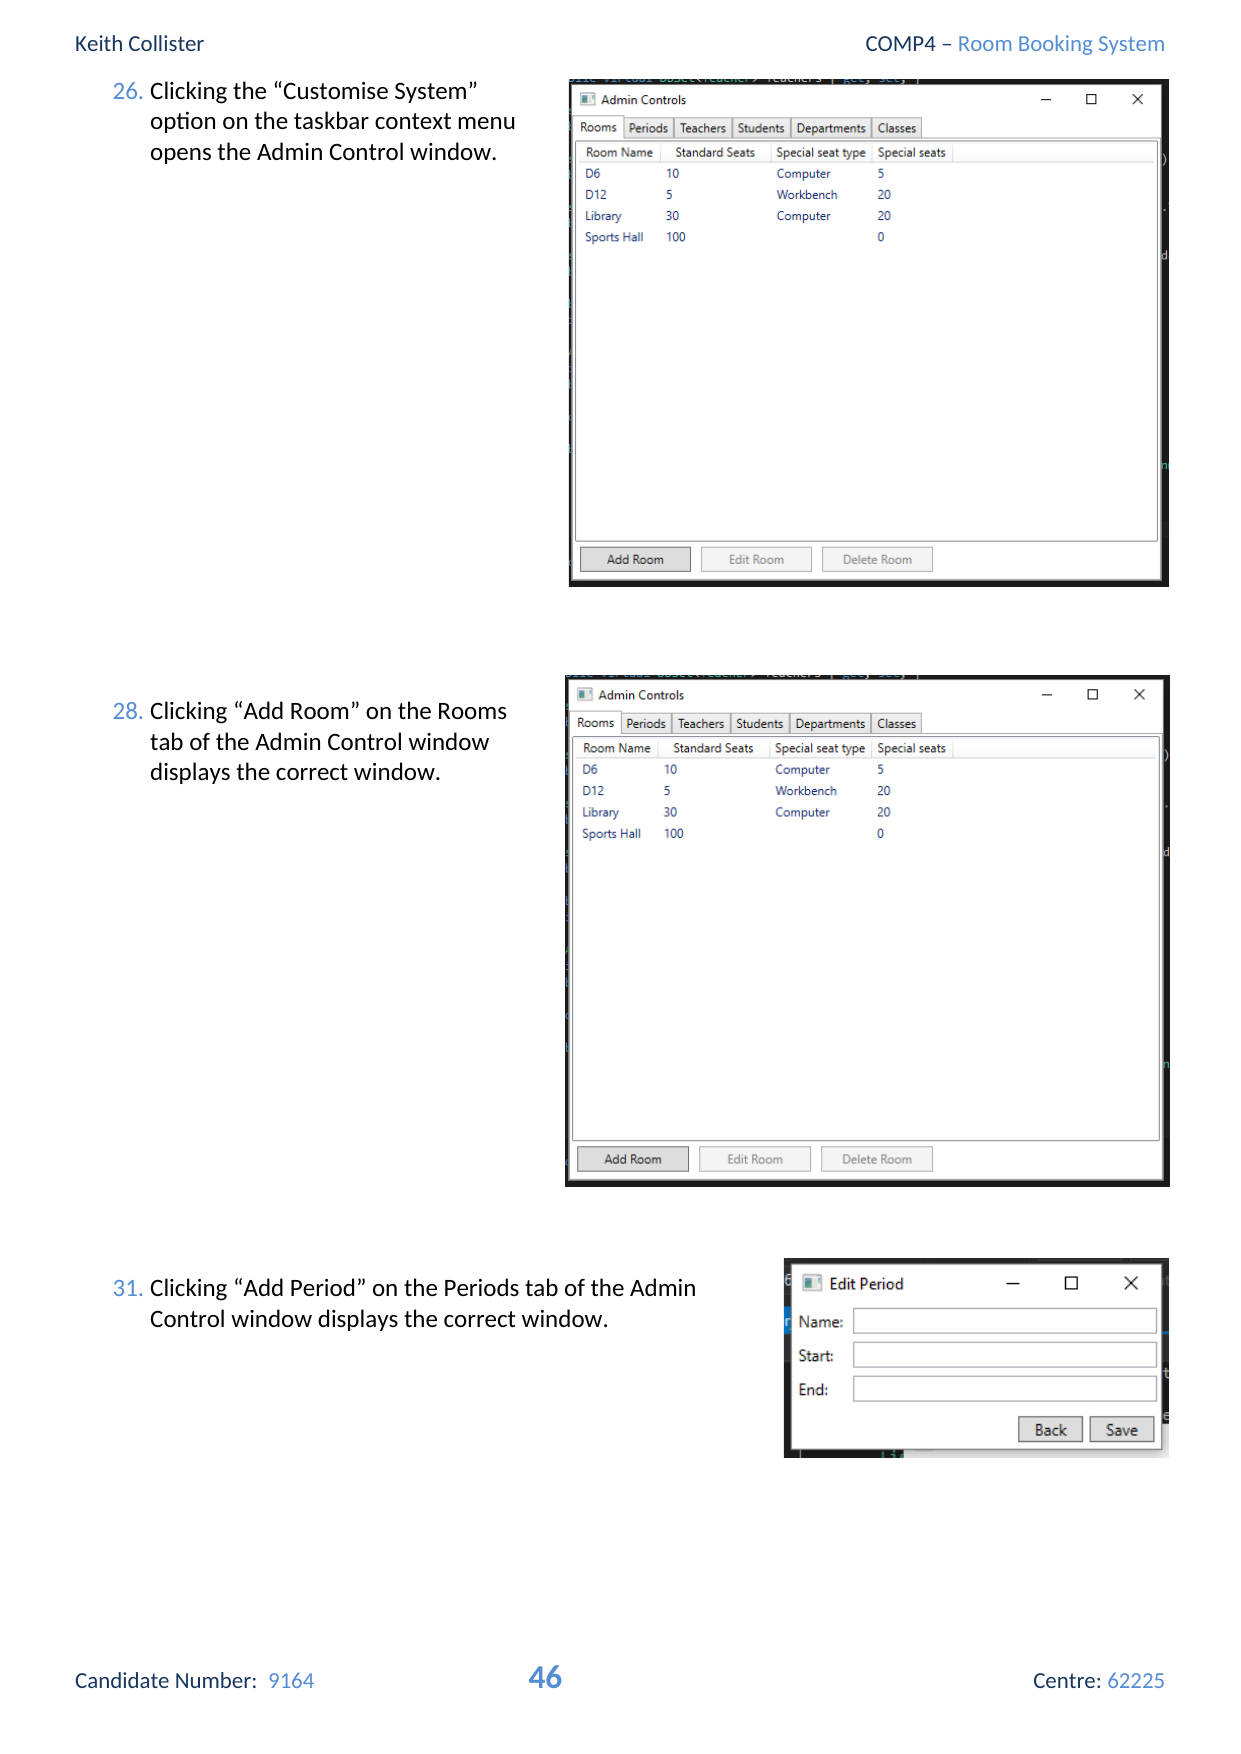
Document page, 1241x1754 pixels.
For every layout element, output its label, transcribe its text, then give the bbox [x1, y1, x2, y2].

picture [565, 675, 1170, 1187]
picture [568, 79, 1169, 587]
list Clicking “Add Period” on the Periods tab of the Admin Control window displays the correct window. [112, 1273, 783, 1334]
list Clicking the “Customise System” option on the taskbar context menu opens the Admin Control window. [112, 75, 1165, 167]
list Clicking “Add Room” on the Rooms tab of the Admin Control window displays the correct window. [112, 695, 565, 787]
picture [783, 1258, 1169, 1458]
